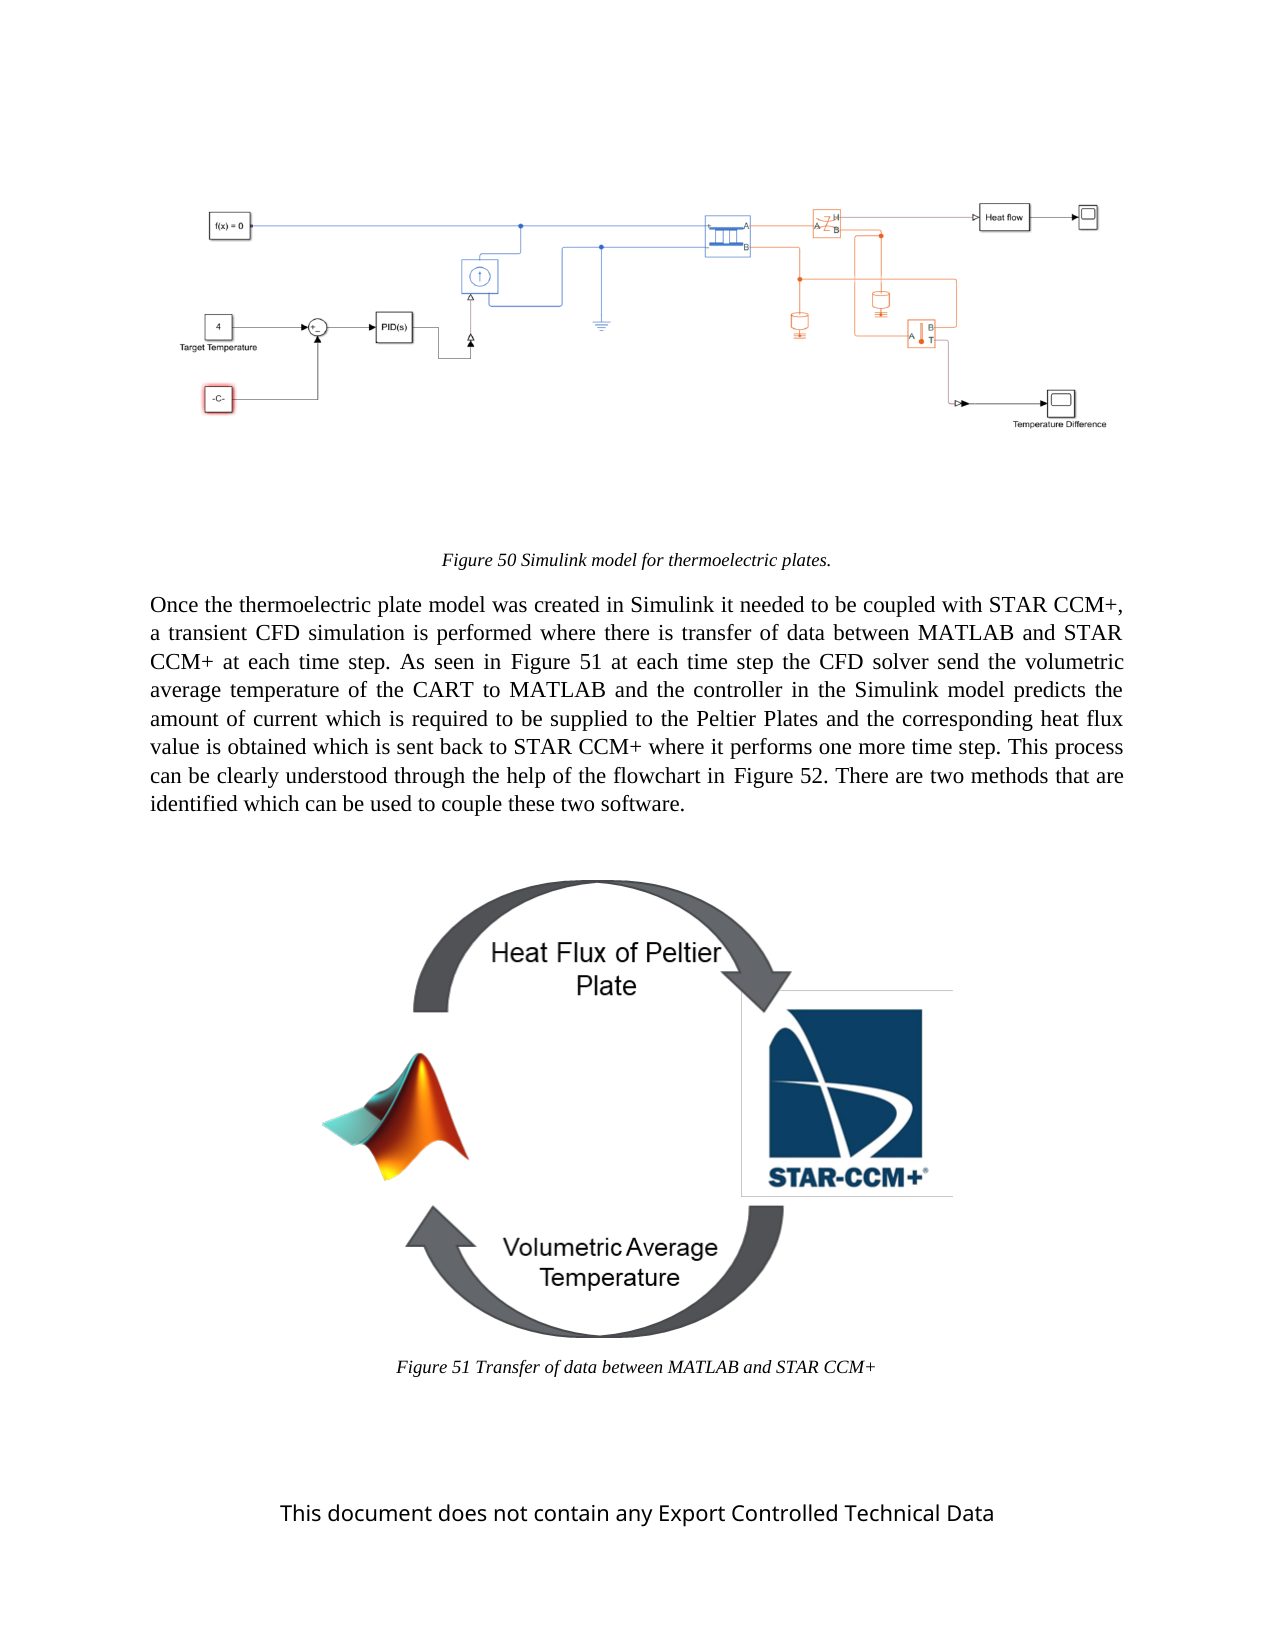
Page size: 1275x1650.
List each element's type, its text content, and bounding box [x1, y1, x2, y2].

text Once the thermoelectric plate model was created in Simulink it needed to be coupled with STAR CCM+, a transient CFD simulation is performed where there is transfer of data between MATLAB and STAR CCM+ at each time step. As seen in Figure 51 at each time step the CFD solver send the volumetric average temperature of the CART to MATLAB and the controller in the Simulink model predicts the amount of current which is required to be supplied to the Peltier Plates and the corresponding heat flux value is obtained which is sent back to STAR CCM+ where it performs one more time step. This process can be clearly understood through the help of the flowchart in Figure 52. There are two methods that are identified which can be used to couple these two software. [150, 591, 1125, 816]
picture [322, 880, 953, 1338]
picture [150, 150, 1152, 530]
text Figure 50 Simulink model for thermoelectric plates. [150, 549, 1125, 570]
text Figure 51 Transfer of data between MATLAB and STAR CCM+ [150, 1356, 1125, 1378]
